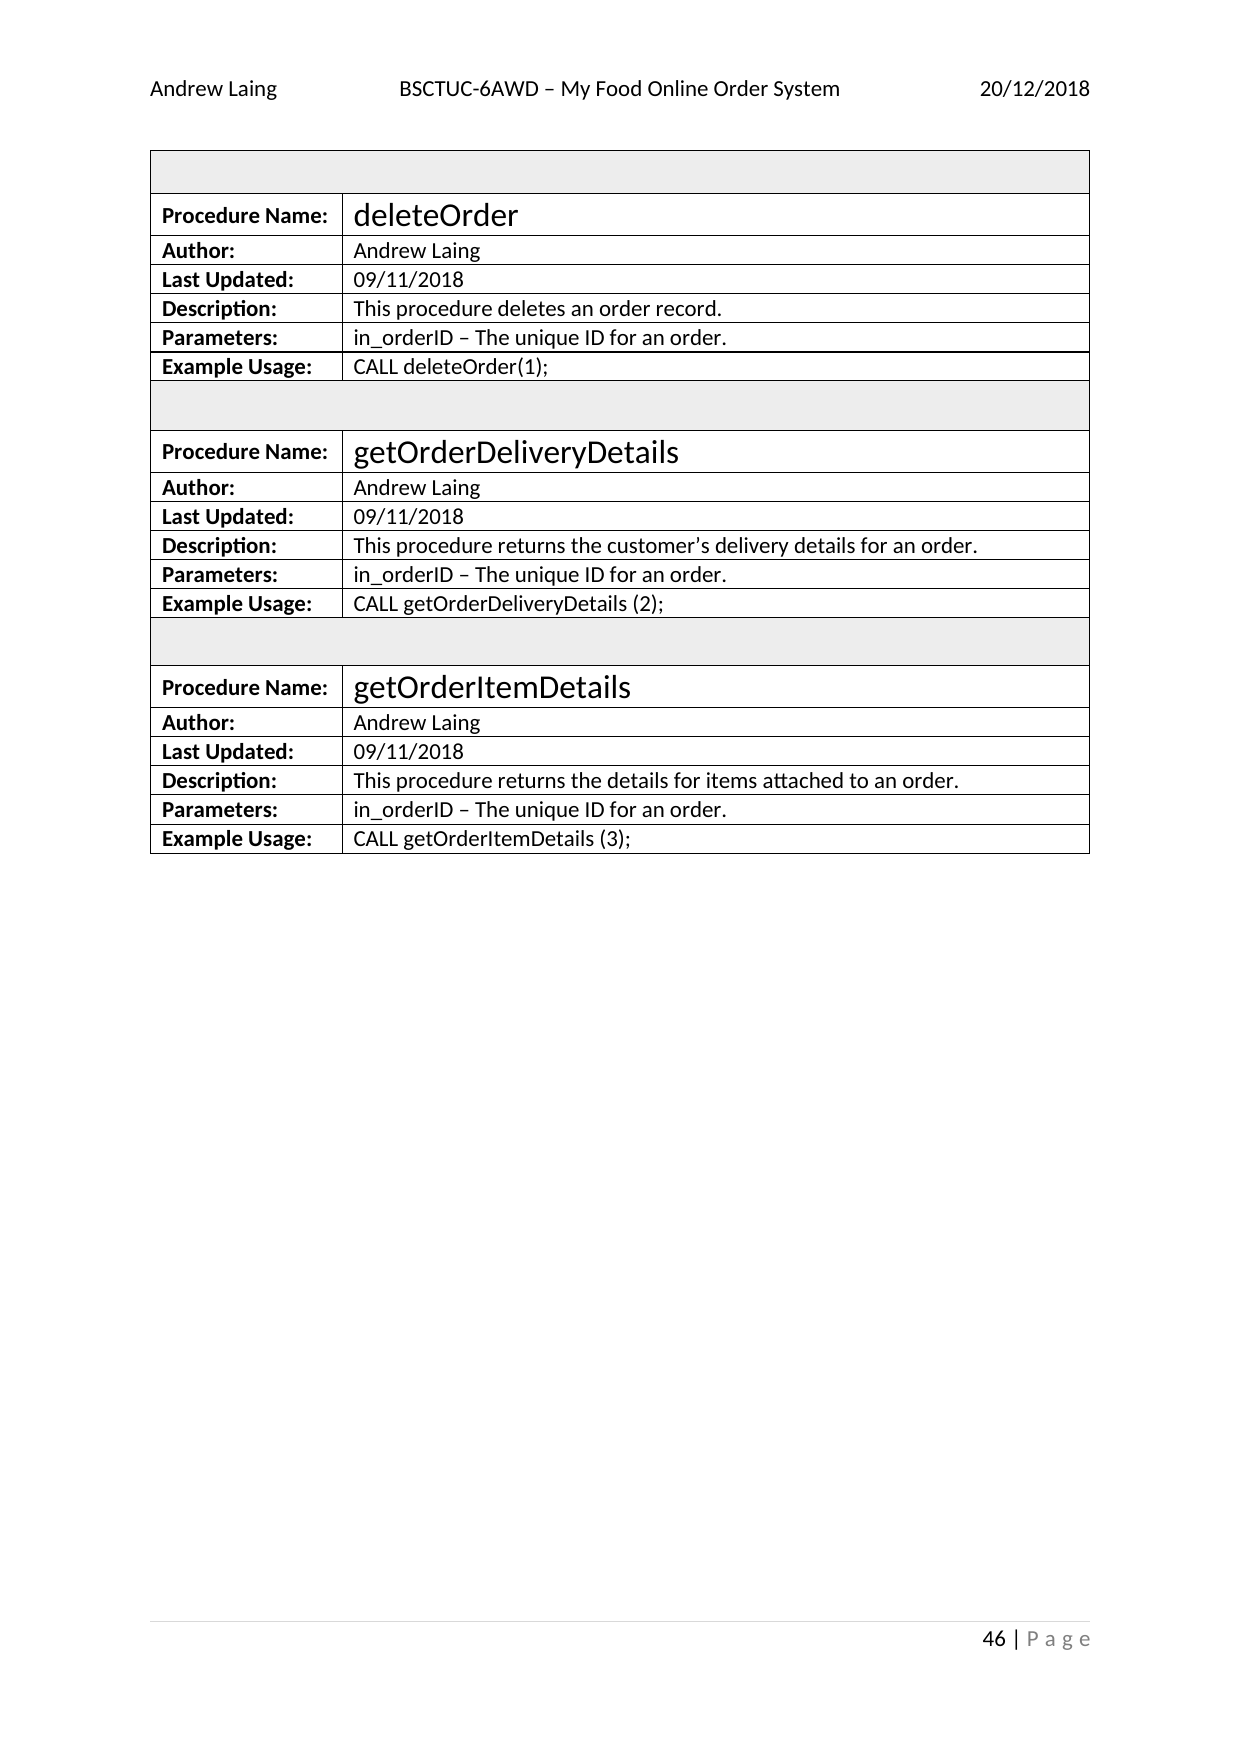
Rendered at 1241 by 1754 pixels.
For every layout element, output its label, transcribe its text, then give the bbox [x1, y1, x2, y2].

table_cell Description: [151, 294, 342, 322]
table_cell Parameters: [151, 323, 342, 351]
table_cell CALL getOrderItemDetails (3); [343, 825, 1089, 852]
table_cell Author: [151, 473, 342, 501]
table_cell Parameters: [151, 560, 342, 588]
table_cell CALL getOrderDeliveryDetails (2); [343, 589, 1089, 617]
table_cell [151, 618, 1089, 665]
table_cell Andrew Laing [343, 708, 1089, 736]
table_cell getOrderItemDetails [343, 666, 1089, 707]
table_cell Procedure Name: [151, 431, 342, 472]
table_cell Last Updated: [151, 737, 342, 765]
table_cell Example Usage: [151, 353, 342, 380]
table_cell Andrew Laing [343, 473, 1089, 501]
table_cell Andrew Laing [343, 236, 1089, 264]
table_cell [151, 151, 1089, 193]
table_cell Example Usage: [151, 825, 342, 852]
table_cell Author: [151, 708, 342, 736]
table_cell Procedure Name: [151, 194, 342, 235]
table_cell Procedure Name: [151, 666, 342, 707]
table_cell Parameters: [151, 795, 342, 823]
table_cell [151, 381, 1089, 430]
table_cell Last Updated: [151, 502, 342, 530]
table_cell CALL deleteOrder(1); [343, 353, 1089, 380]
table_cell 09/11/2018 [343, 265, 1089, 293]
table_cell Description: [151, 531, 342, 559]
table_cell This procedure returns the customer’s delivery details for an order. [343, 531, 1089, 559]
table_cell getOrderDeliveryDetails [343, 431, 1089, 472]
table_cell 09/11/2018 [343, 502, 1089, 530]
table_cell This procedure deletes an order record. [343, 294, 1089, 322]
table_cell deleteOrder [343, 194, 1089, 235]
table_cell This procedure returns the details for items attached to an order. [343, 766, 1089, 794]
table_cell Last Updated: [151, 265, 342, 293]
table_cell Example Usage: [151, 589, 342, 617]
table_cell Description: [151, 766, 342, 794]
table_cell in_orderID – The unique ID for an order. [343, 795, 1089, 823]
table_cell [343, 323, 1089, 351]
table_cell 09/11/2018 [343, 737, 1089, 765]
table_cell Author: [151, 236, 342, 264]
table_cell in_orderID – The unique ID for an order. [343, 560, 1089, 588]
